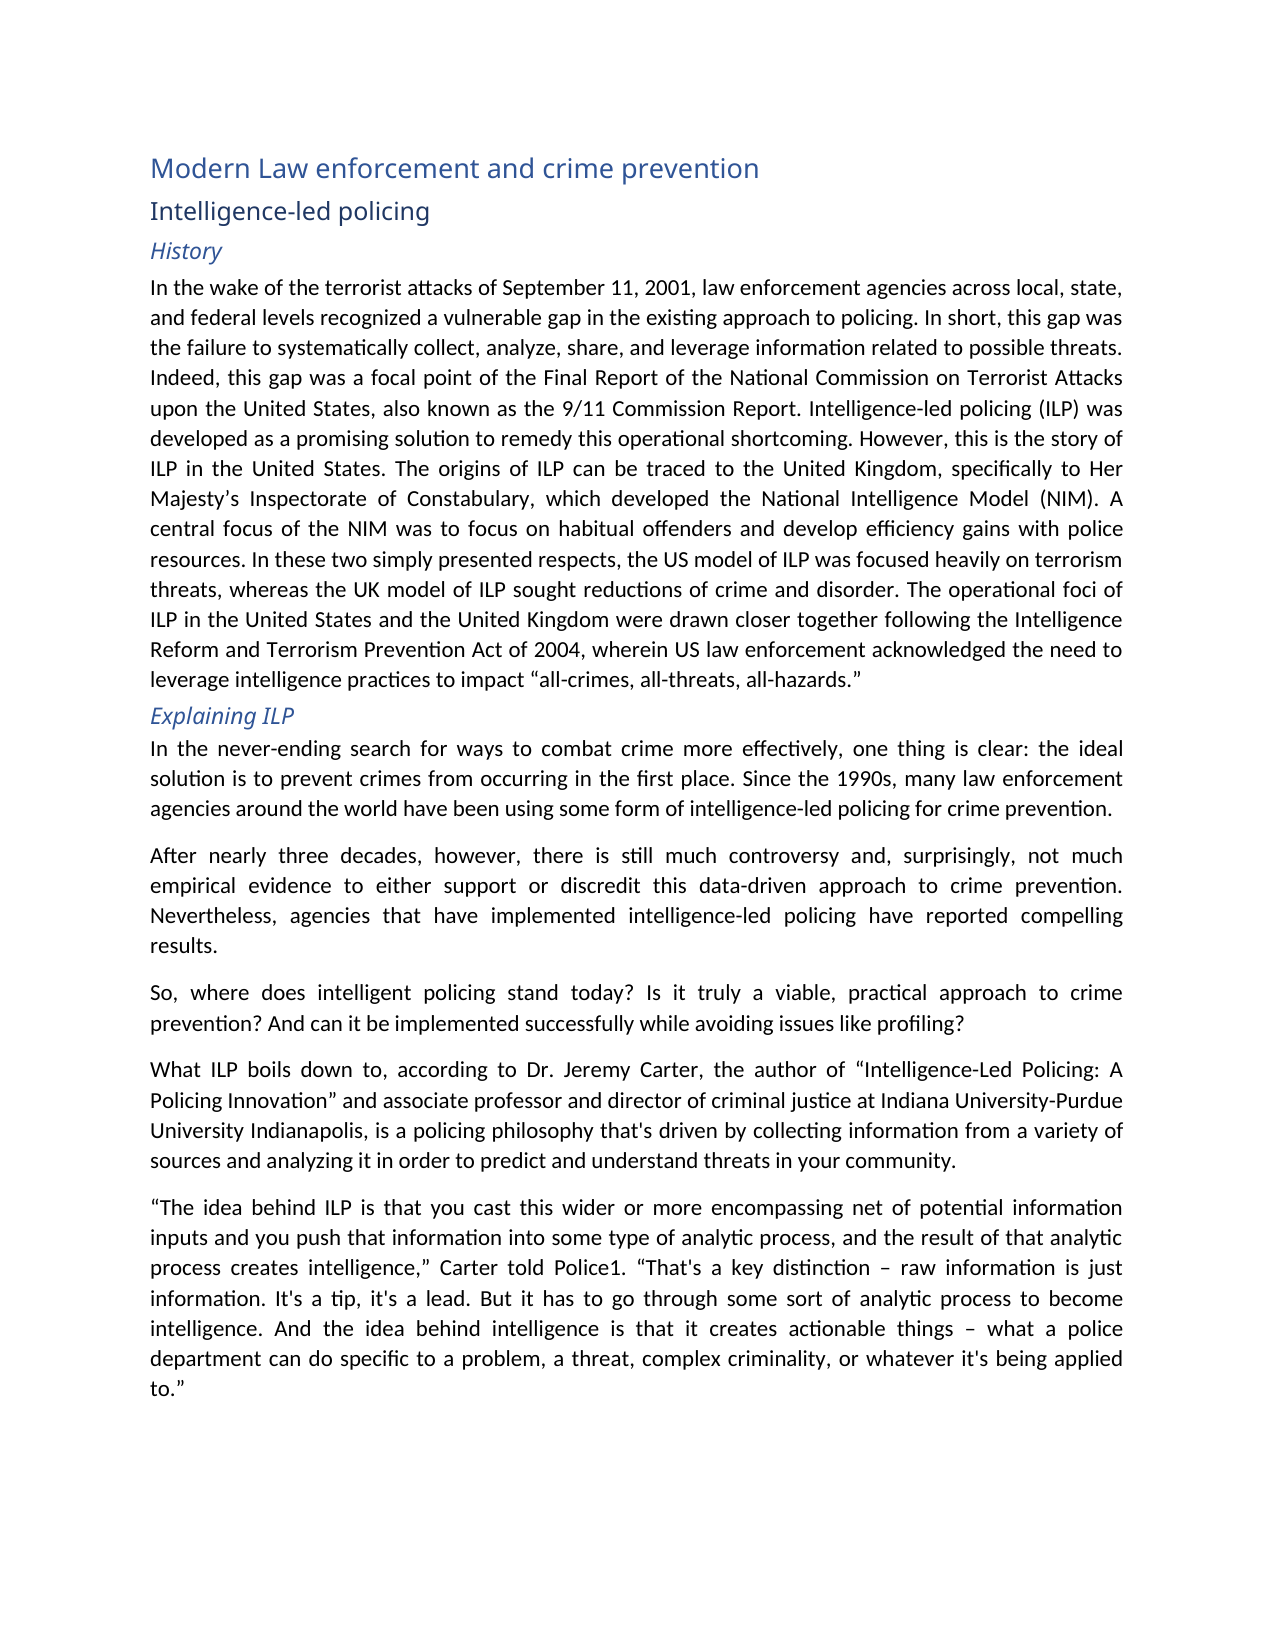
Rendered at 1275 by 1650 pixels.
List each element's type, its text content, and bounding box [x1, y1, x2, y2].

text What ILP boils down to, according to Dr. Jeremy Carter, the author of “Intelligence-Led Policing: A Policing Innovation” and associate professor and director of criminal justice at Indiana University-Purdue University Indianapolis, is a policing philosophy that's driven by collecting information from a variety of sources and analyzing it in order to predict and understand threats in your community. [150, 1056, 1125, 1174]
text In the never-ending search for ways to combat crime more effectively, one thing is clear: the ideal solution is to prevent crimes from occurring in the first place. Since the 1990s, many law enforcement agencies around the world have been using some form of intelligence-led policing for crime prevention. [150, 734, 1125, 822]
subtitle Explaining ILP [150, 700, 1125, 731]
subtitle Intelligence-led policing [150, 194, 1125, 228]
subtitle History [150, 235, 1125, 266]
subtitle In the wake of the terrorist attacks of September 11, 2001, law enforcement agencies across local, state, and federal levels recognized a vulnerable gap in the existing approach to policing. In short, this gap was the failure to systematically collect, analyze, share, and leverage information related to possible threats. Indeed, this gap was a focal point of the Final Report of the National Commission on Terrorist Attacks upon the United States, also known as the 9/11 Commission Report. Intelligence-led policing (ILP) was developed as a promising solution to remedy this operational shortcoming. However, this is the story of ILP in the United States. The origins of ILP can be traced to the United Kingdom, specifically to Her Majesty’s Inspectorate of Constabulary, which developed the National Intelligence Model (NIM). A central focus of the NIM was to focus on habitual offenders and develop efficiency gains with police resources. In these two simply presented respects, the US model of ILP was focused heavily on terrorism threats, whereas the UK model of ILP sought reductions of crime and disorder. The operational foci of ILP in the United States and the United Kingdom were drawn closer together following the Intelligence Reform and Terrorism Prevention Act of 2004, wherein US law enforcement acknowledged the need to leverage intelligence practices to impact “all-crimes, all-threats, all-hazards.” [150, 273, 1125, 693]
subtitle Modern Law enforcement and crime prevention [150, 150, 1125, 187]
text “The idea behind ILP is that you cast this wider or more encompassing net of potential information inputs and you push that information into some type of analytic process, and the result of that analytic process creates intelligence,” Carter told Police1. “That's a key distinction – raw information is just information. It's a tip, it's a lead. But it has to go through some sort of analytic process to become intelligence. And the idea behind intelligence is that it creates actionable things – what a police department can do specific to a problem, a threat, complex criminality, or whatever it's being applied to.” [150, 1193, 1125, 1402]
text So, where does intelligent policing stand today? Is it truly a viable, practical approach to crime prevention? And can it be implemented successfully while avoiding issues like profiling? [150, 978, 1125, 1037]
text After nearly three decades, however, there is still much controversy and, surprisingly, not much empirical evidence to either support or discredit this data-driven approach to crime prevention. Nevertheless, agencies that have implemented intelligence-led policing have reported compelling results. [150, 841, 1125, 959]
